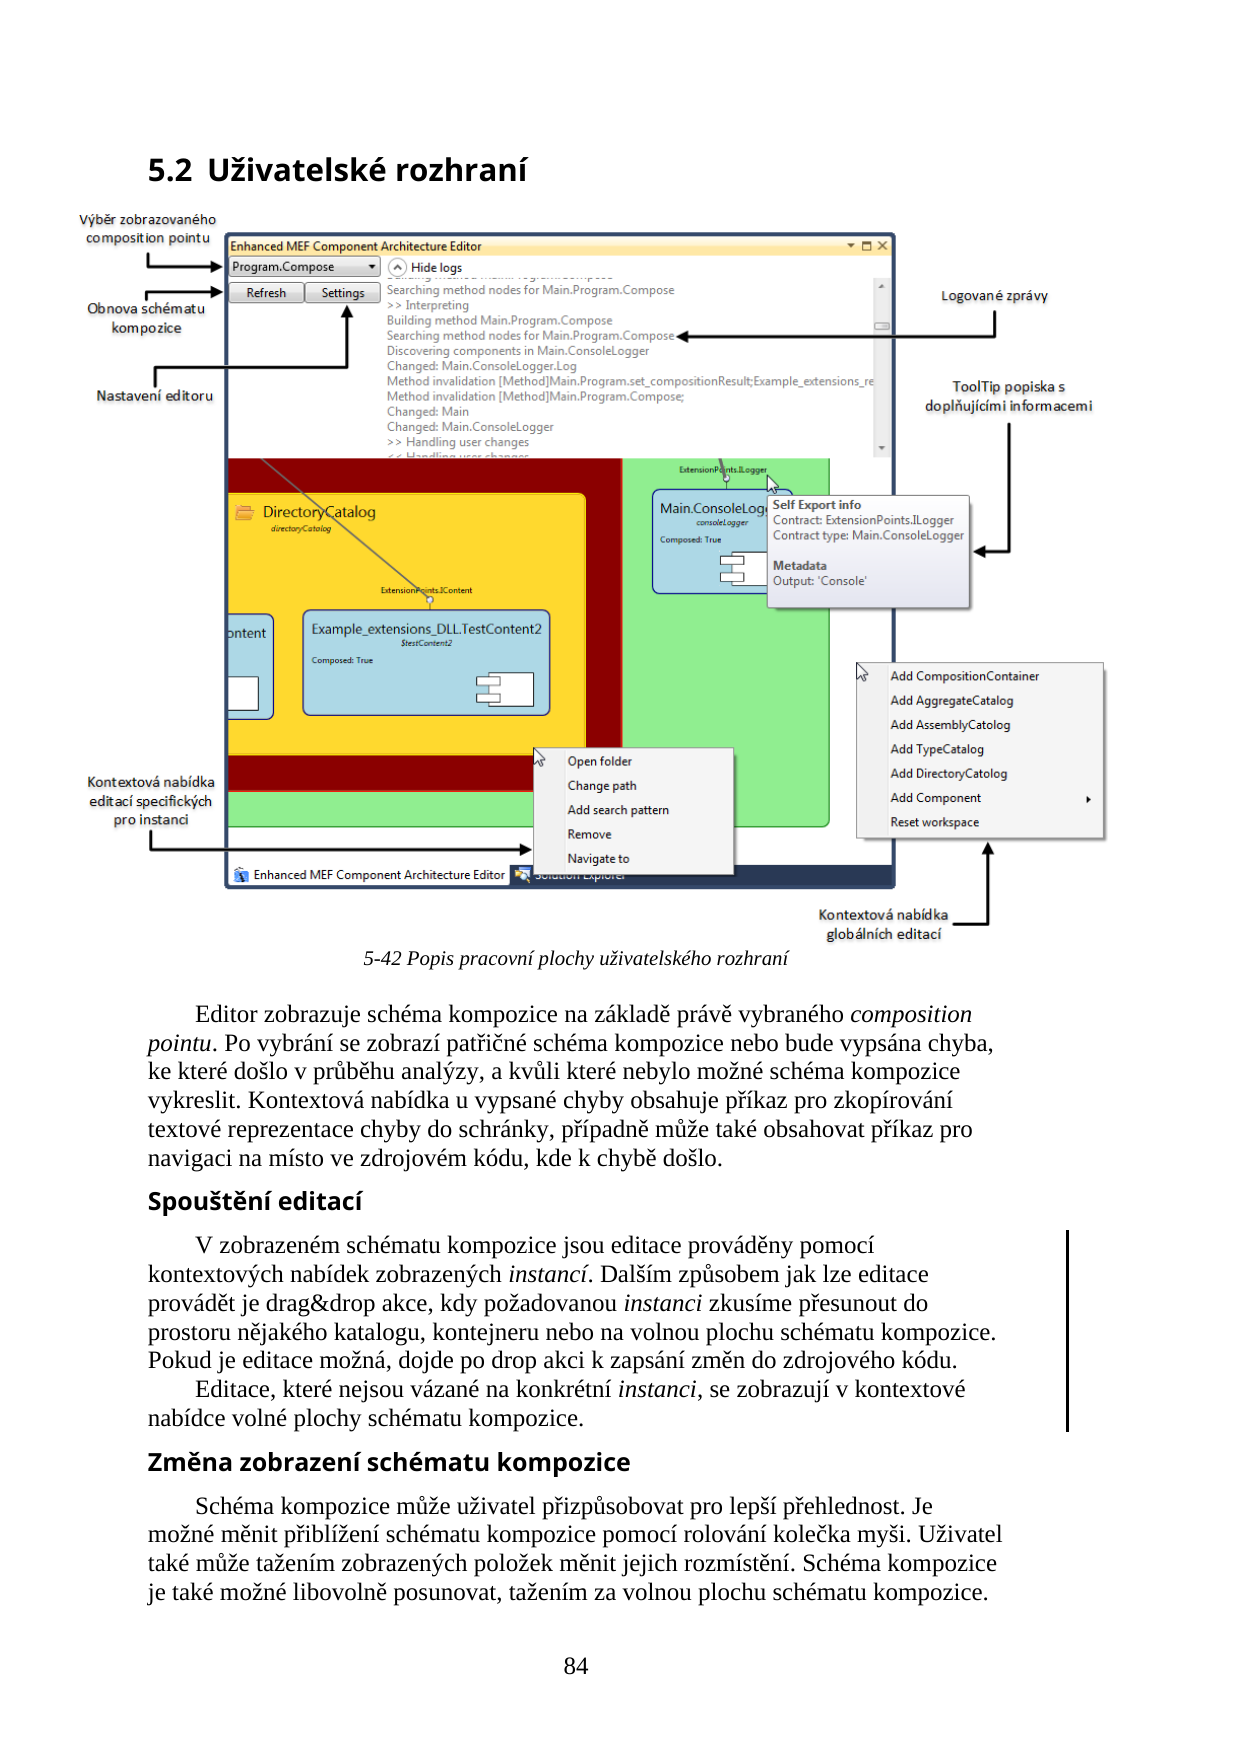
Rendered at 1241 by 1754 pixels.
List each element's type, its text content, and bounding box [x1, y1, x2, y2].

text V zobrazeném schématu kompozice jsou editace prováděny pomocí kontextových nabídek zobrazených instancí. Dalším způsobem jak lze editace provádět je drag&drop akce, kdy požadovanou instanci zkusíme přesunout do prostoru nějakého katalogu, kontejneru nebo na volnou plochu schématu kompozice. Pokud je editace možná, dojde po drop akci k zapsání změn do zdrojového kódu. [148, 1230, 1066, 1374]
text 5-1 Popis pracovní plochy uživatelského rozhraní [148, 946, 1004, 970]
text Editace, které nejsou vázané na konkrétní instanci, se zobrazují v kontextové nabídce volné plochy schématu kompozice. [148, 1374, 1004, 1432]
text Změna zobrazení schématu kompozice [148, 1444, 1004, 1478]
text Spouštění editací [148, 1184, 1004, 1218]
text Schéma kompozice může uživatel přizpůsobovat pro lepší přehlednost. Je možné měnit přiblížení schématu kompozice pomocí rolování kolečka myši. Uživatel také může tažením zobrazených položek měnit jejich rozmístění. Schéma kompozice je také možné libovolně posunovat, tažením za volnou plochu schématu kompozice. [148, 1491, 1004, 1606]
text Editor zobrazuje schéma kompozice na základě právě vybraného composition pointu. Po vybrání se zobrazí patřičné schéma kompozice nebo bude vypsána chyba, ke které došlo v průběhu analýzy, a kvůli které nebylo možné schéma kompozice vykreslit. Kontextová nabídka u vypsané chyby obsahuje příkaz pro zkopírování textové reprezentace chyby do schránky, případně může také obsahovat příkaz pro navigaci na místo ve zdrojovém kódu, kde k chybě došlo. [148, 999, 1004, 1171]
picture [76, 211, 1109, 946]
subtitle Uživatelské rozhraní [148, 148, 1004, 190]
